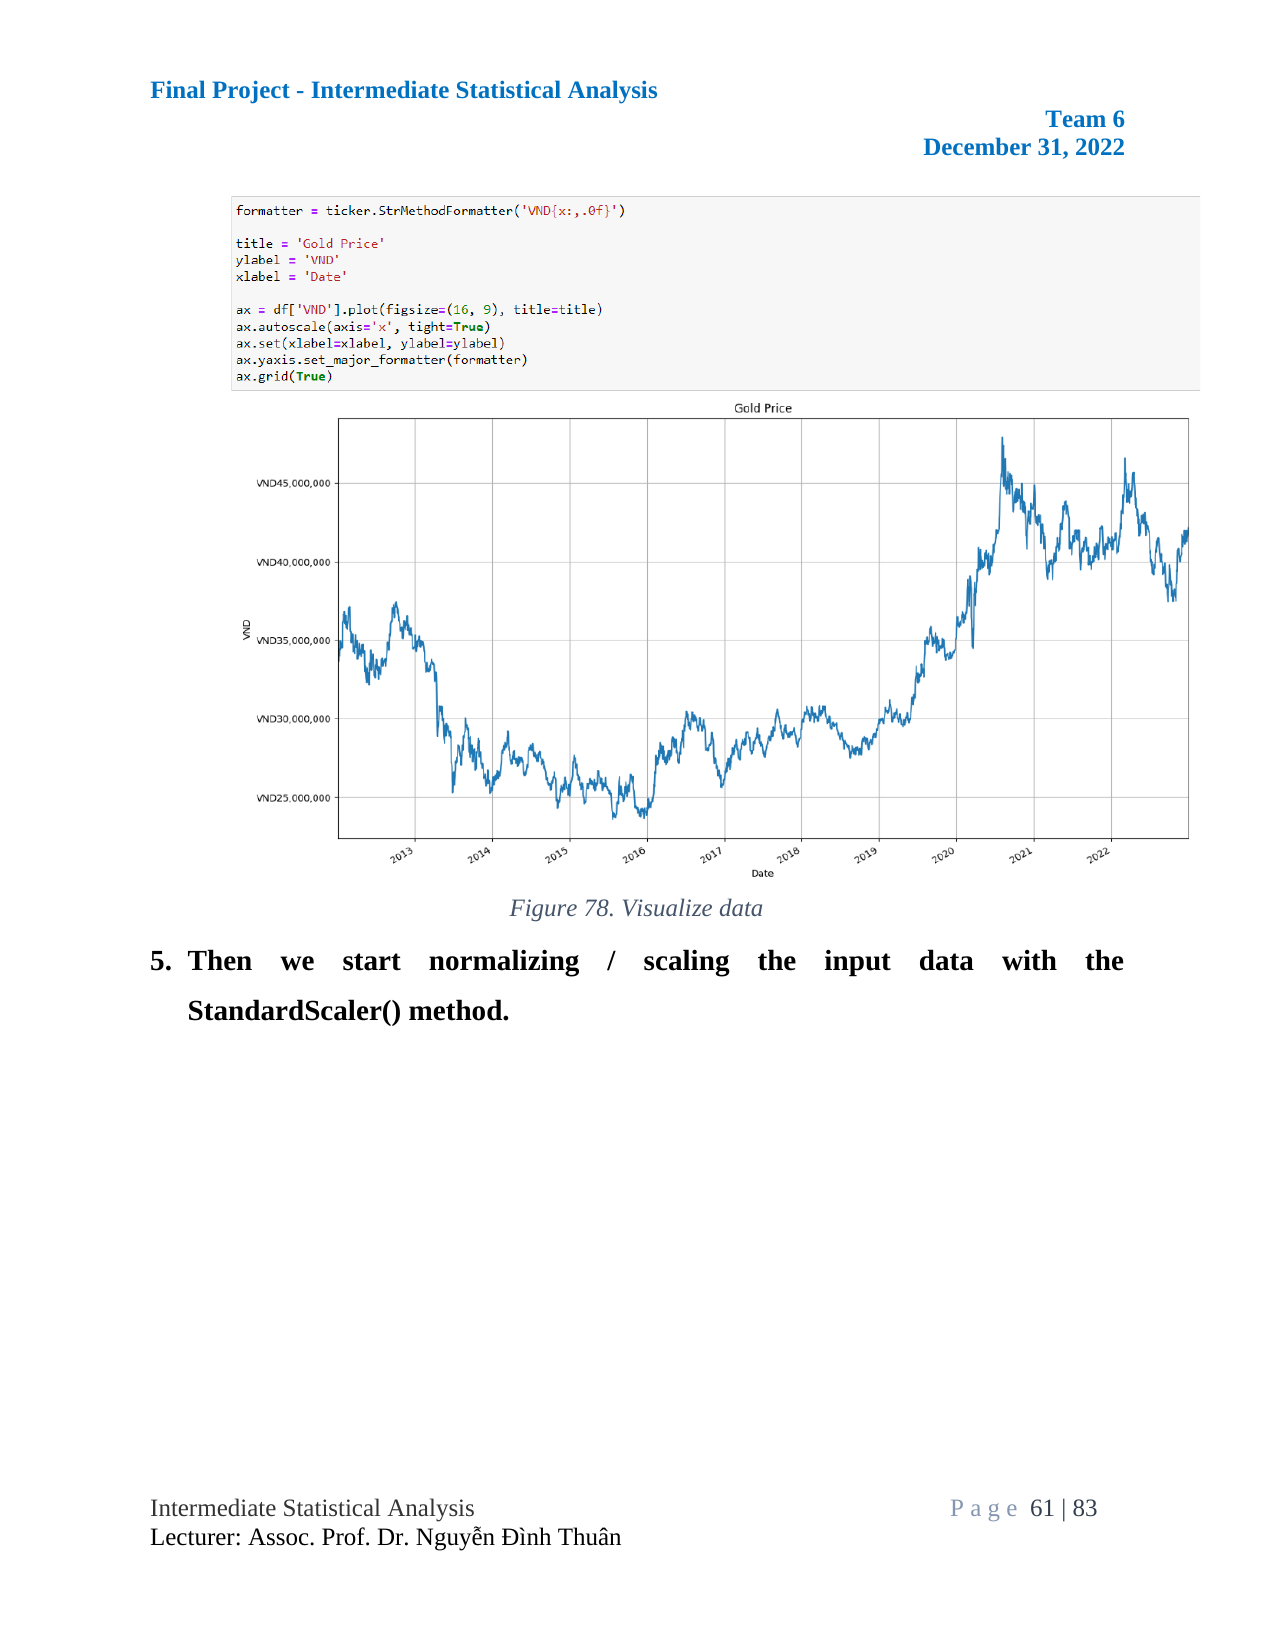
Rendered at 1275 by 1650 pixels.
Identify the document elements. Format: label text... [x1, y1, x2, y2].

picture [225, 192, 1200, 881]
list Then we start normalizing / scaling the input data with the StandardScaler() method. [150, 943, 1125, 1027]
text Figure 78. Visualize data [150, 893, 1125, 922]
